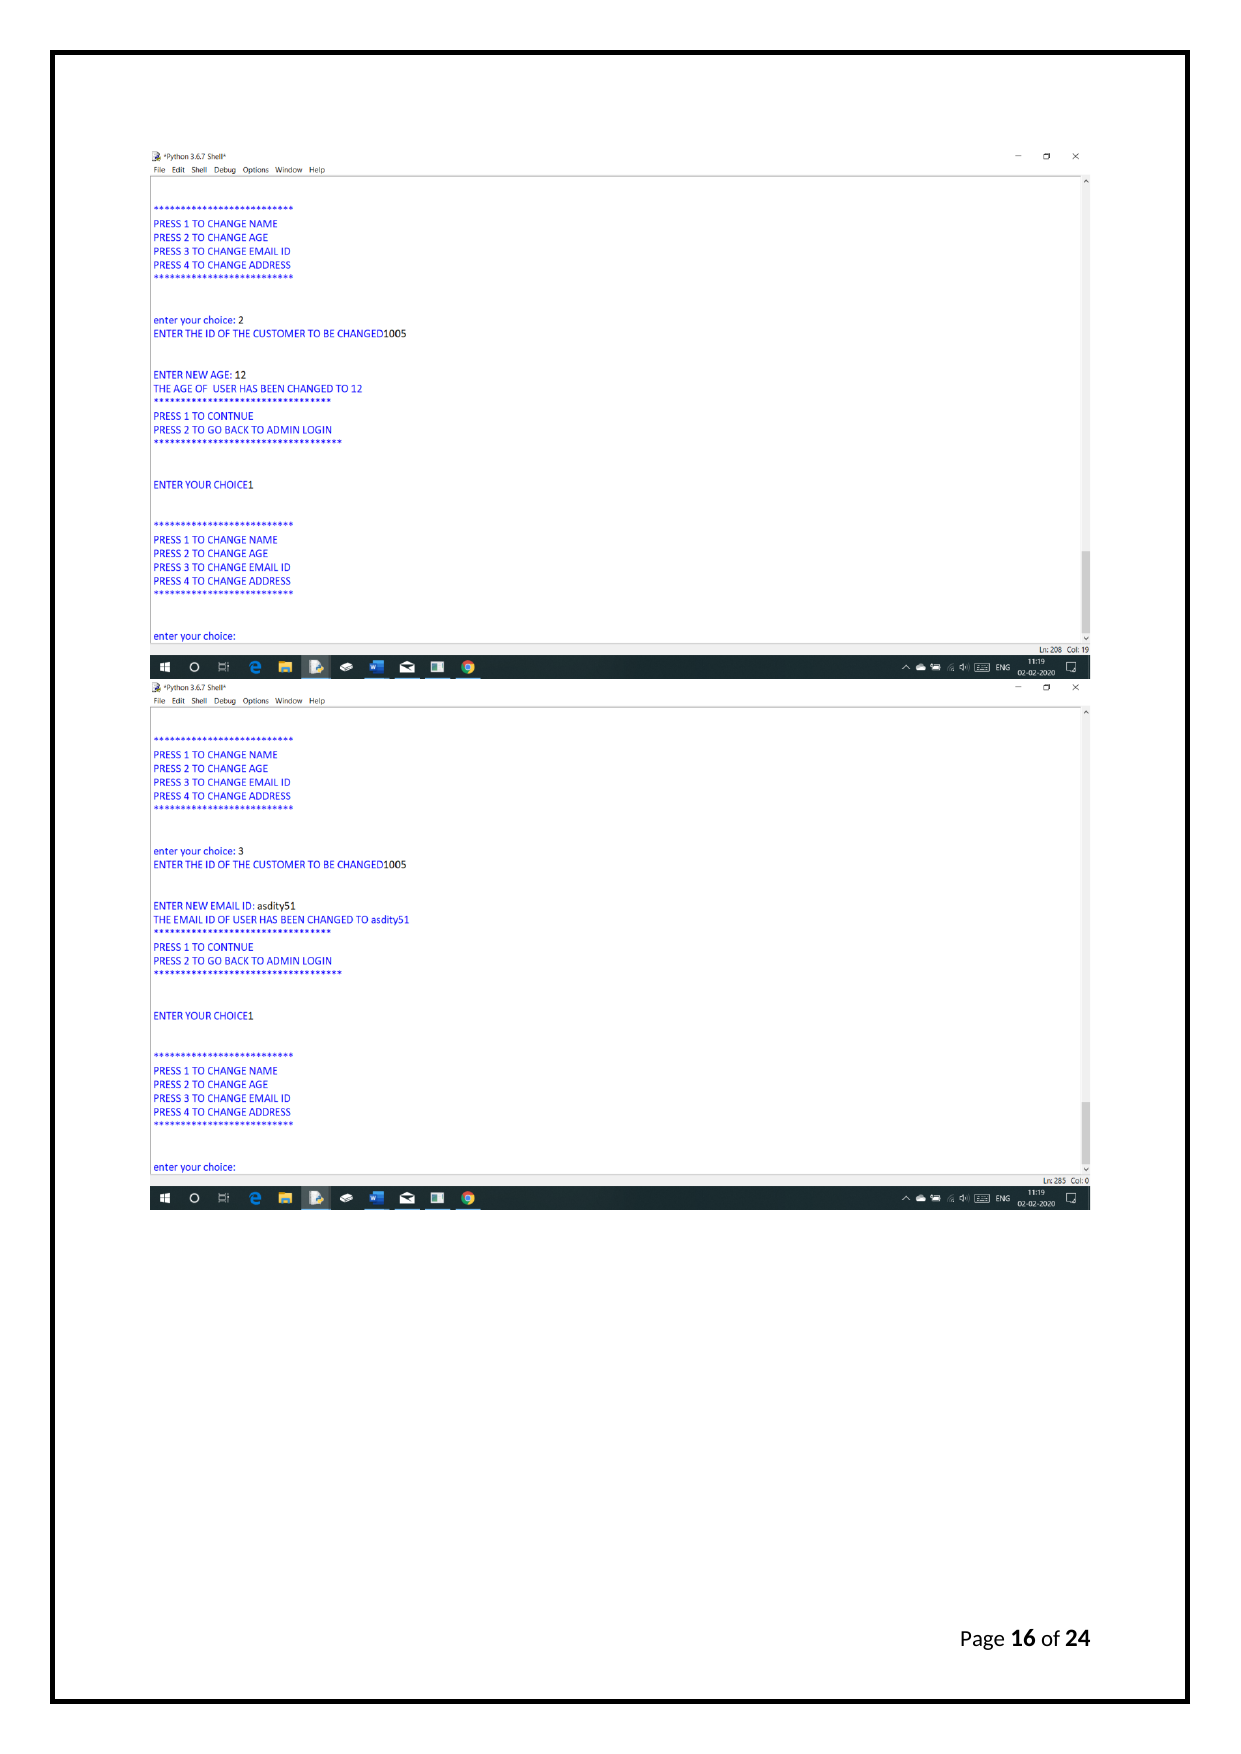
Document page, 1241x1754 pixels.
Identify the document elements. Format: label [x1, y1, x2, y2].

picture [150, 150, 1091, 679]
picture [150, 681, 1091, 1210]
